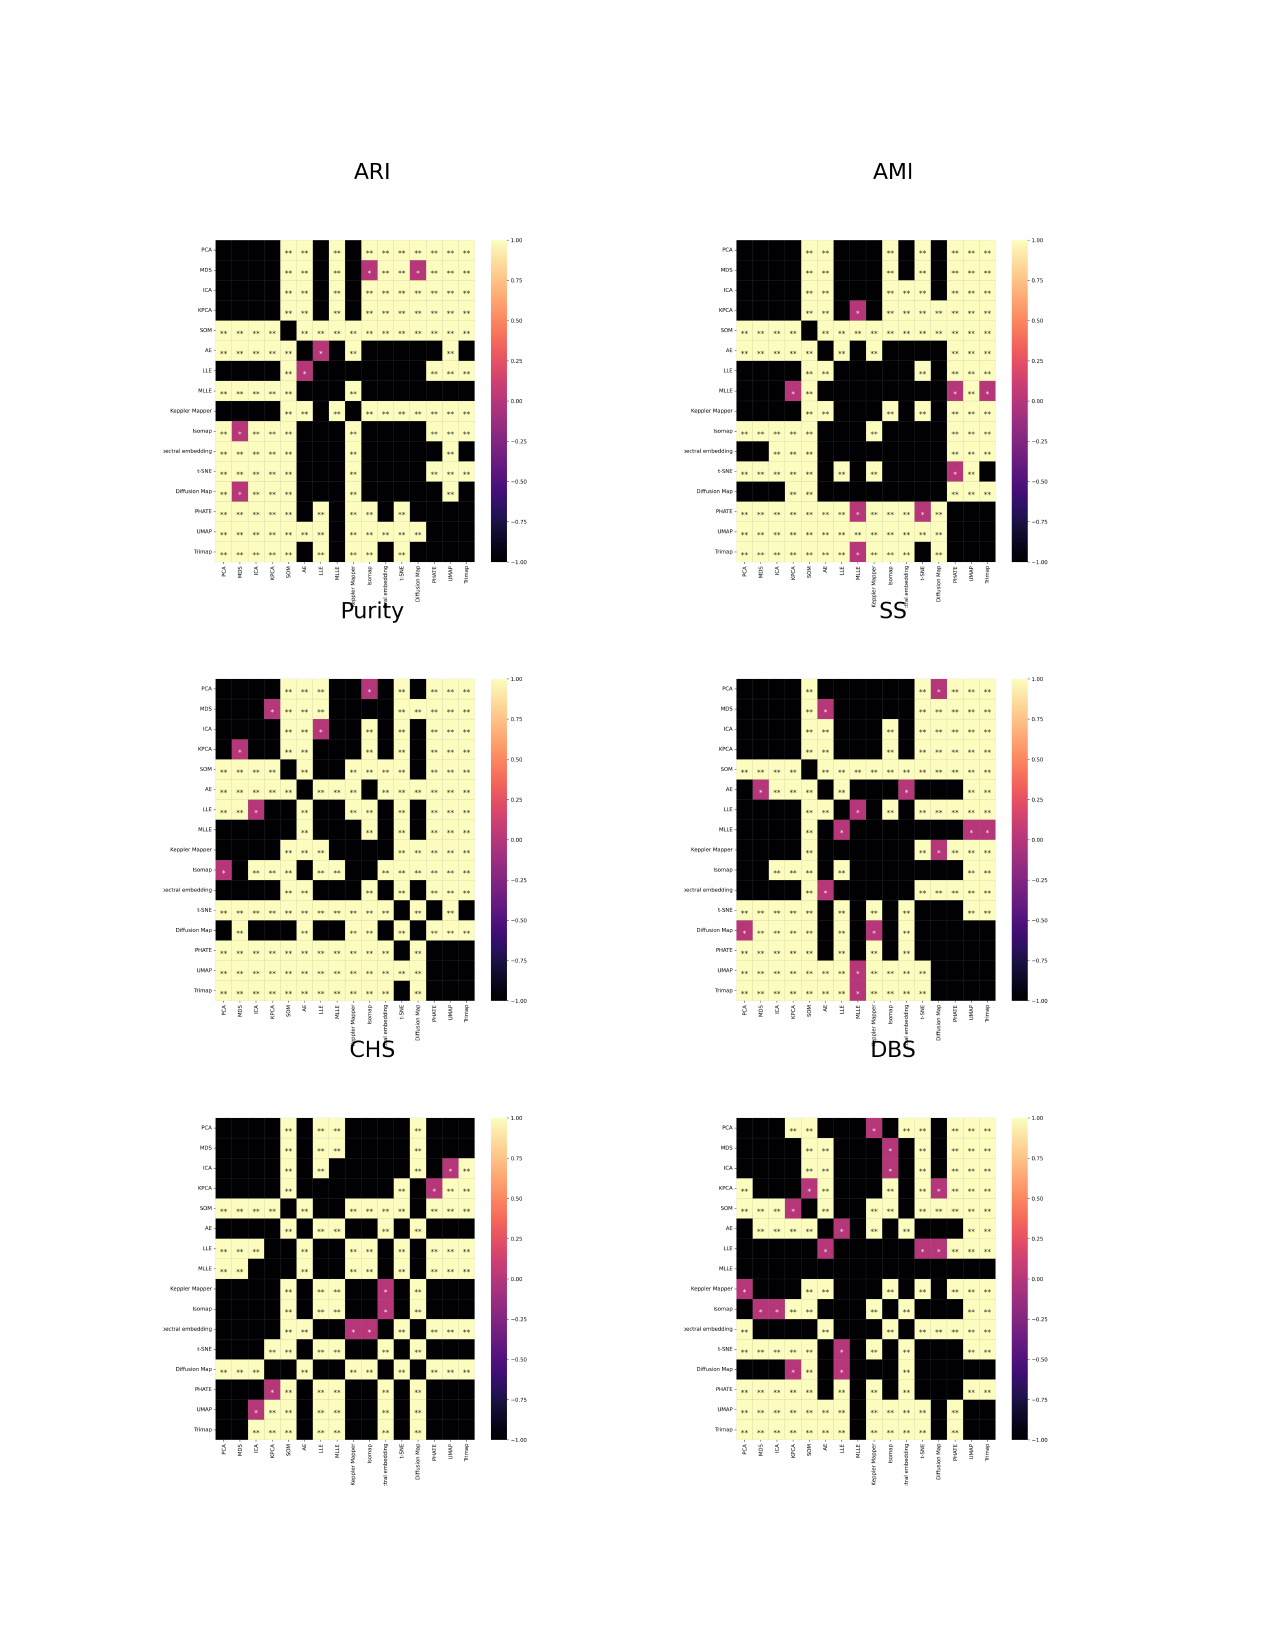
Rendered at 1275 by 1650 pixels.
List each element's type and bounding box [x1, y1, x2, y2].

picture [150, 149, 1115, 1499]
